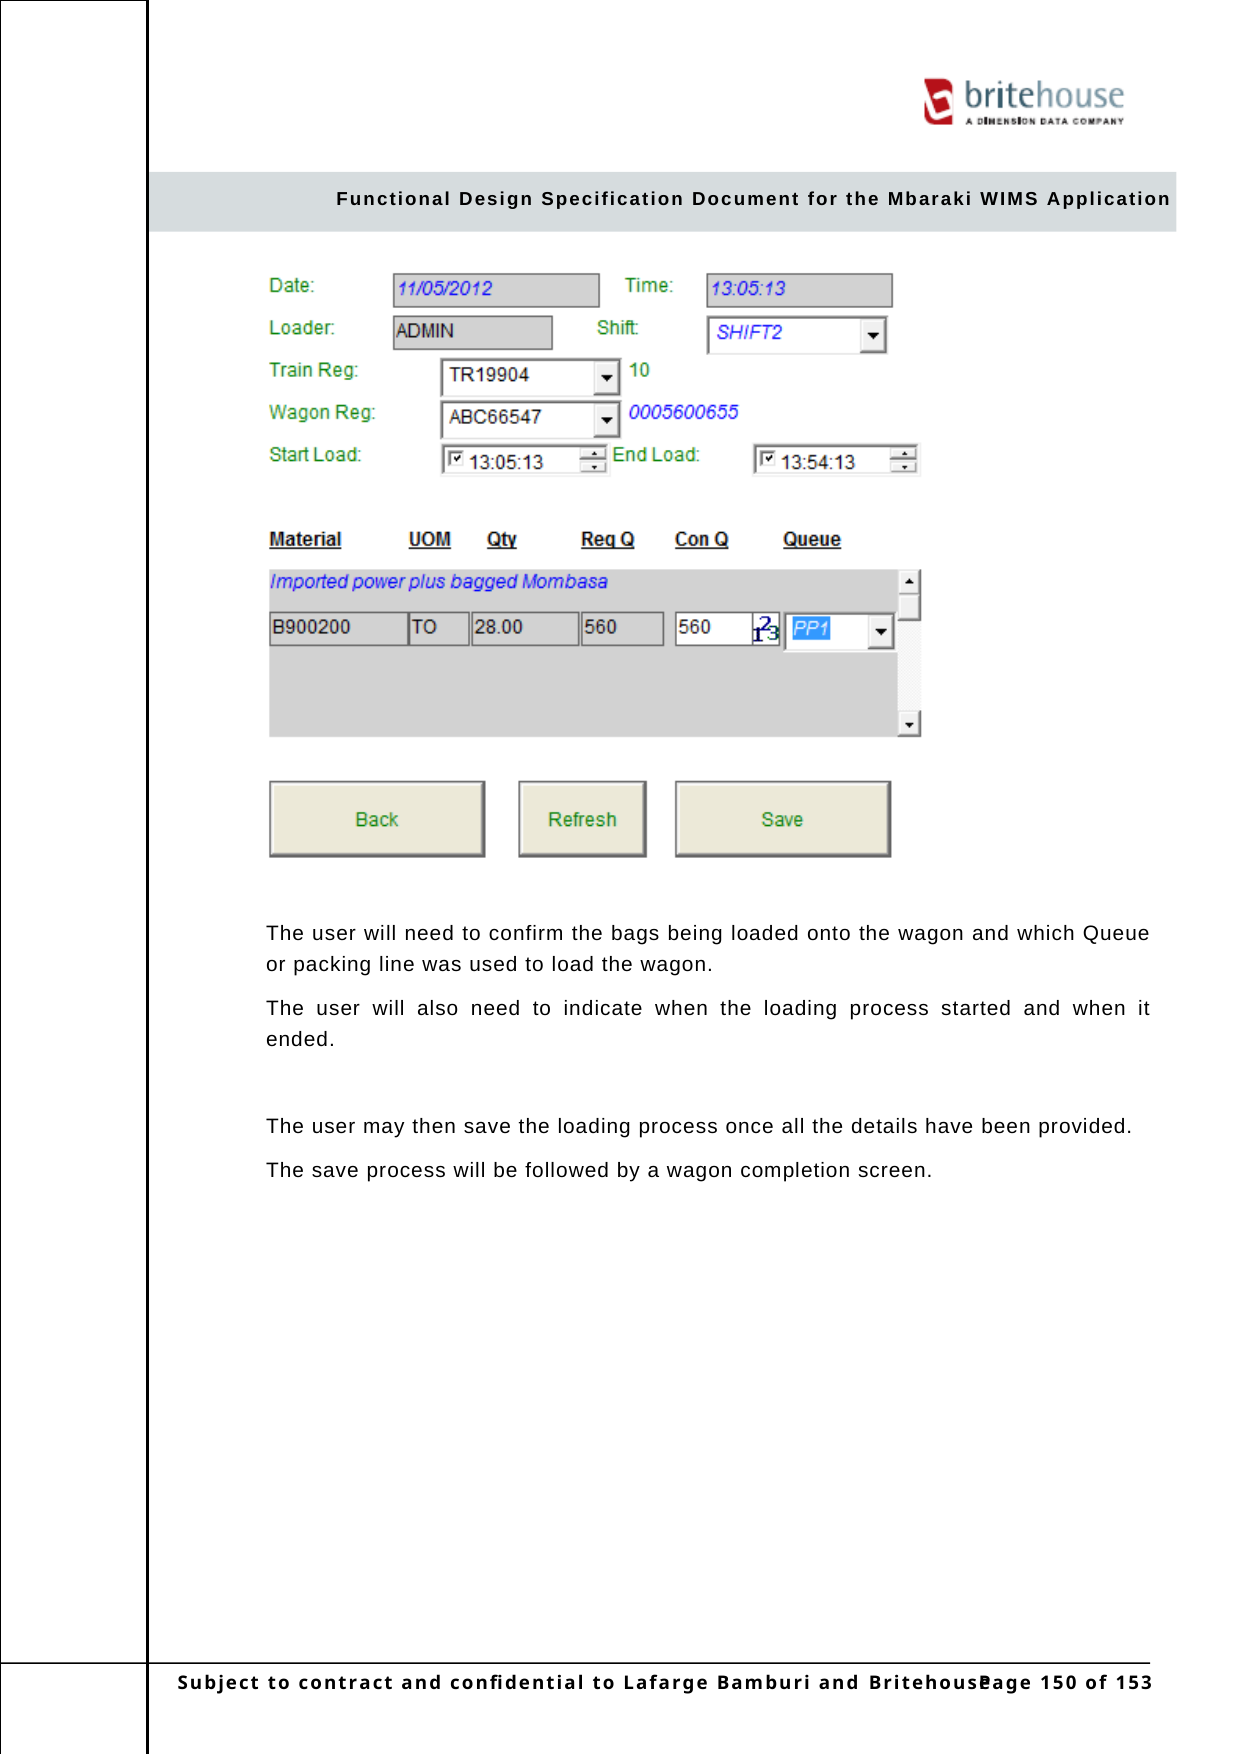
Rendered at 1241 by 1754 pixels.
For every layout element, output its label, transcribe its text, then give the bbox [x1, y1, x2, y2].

text The user will also need to indicate when the loading process started and when it ended. [266, 990, 1152, 1052]
picture [257, 251, 923, 872]
text The user will need to confirm the bags being loaded onto the wagon and which Queue or packing line was used to load the wagon. [266, 915, 1152, 977]
picture [908, 58, 1144, 140]
text The save process will be followed by a wagon completion screen. [266, 1152, 1152, 1184]
text The user may then save the loading process once all the details have been provided. [266, 1109, 1152, 1140]
